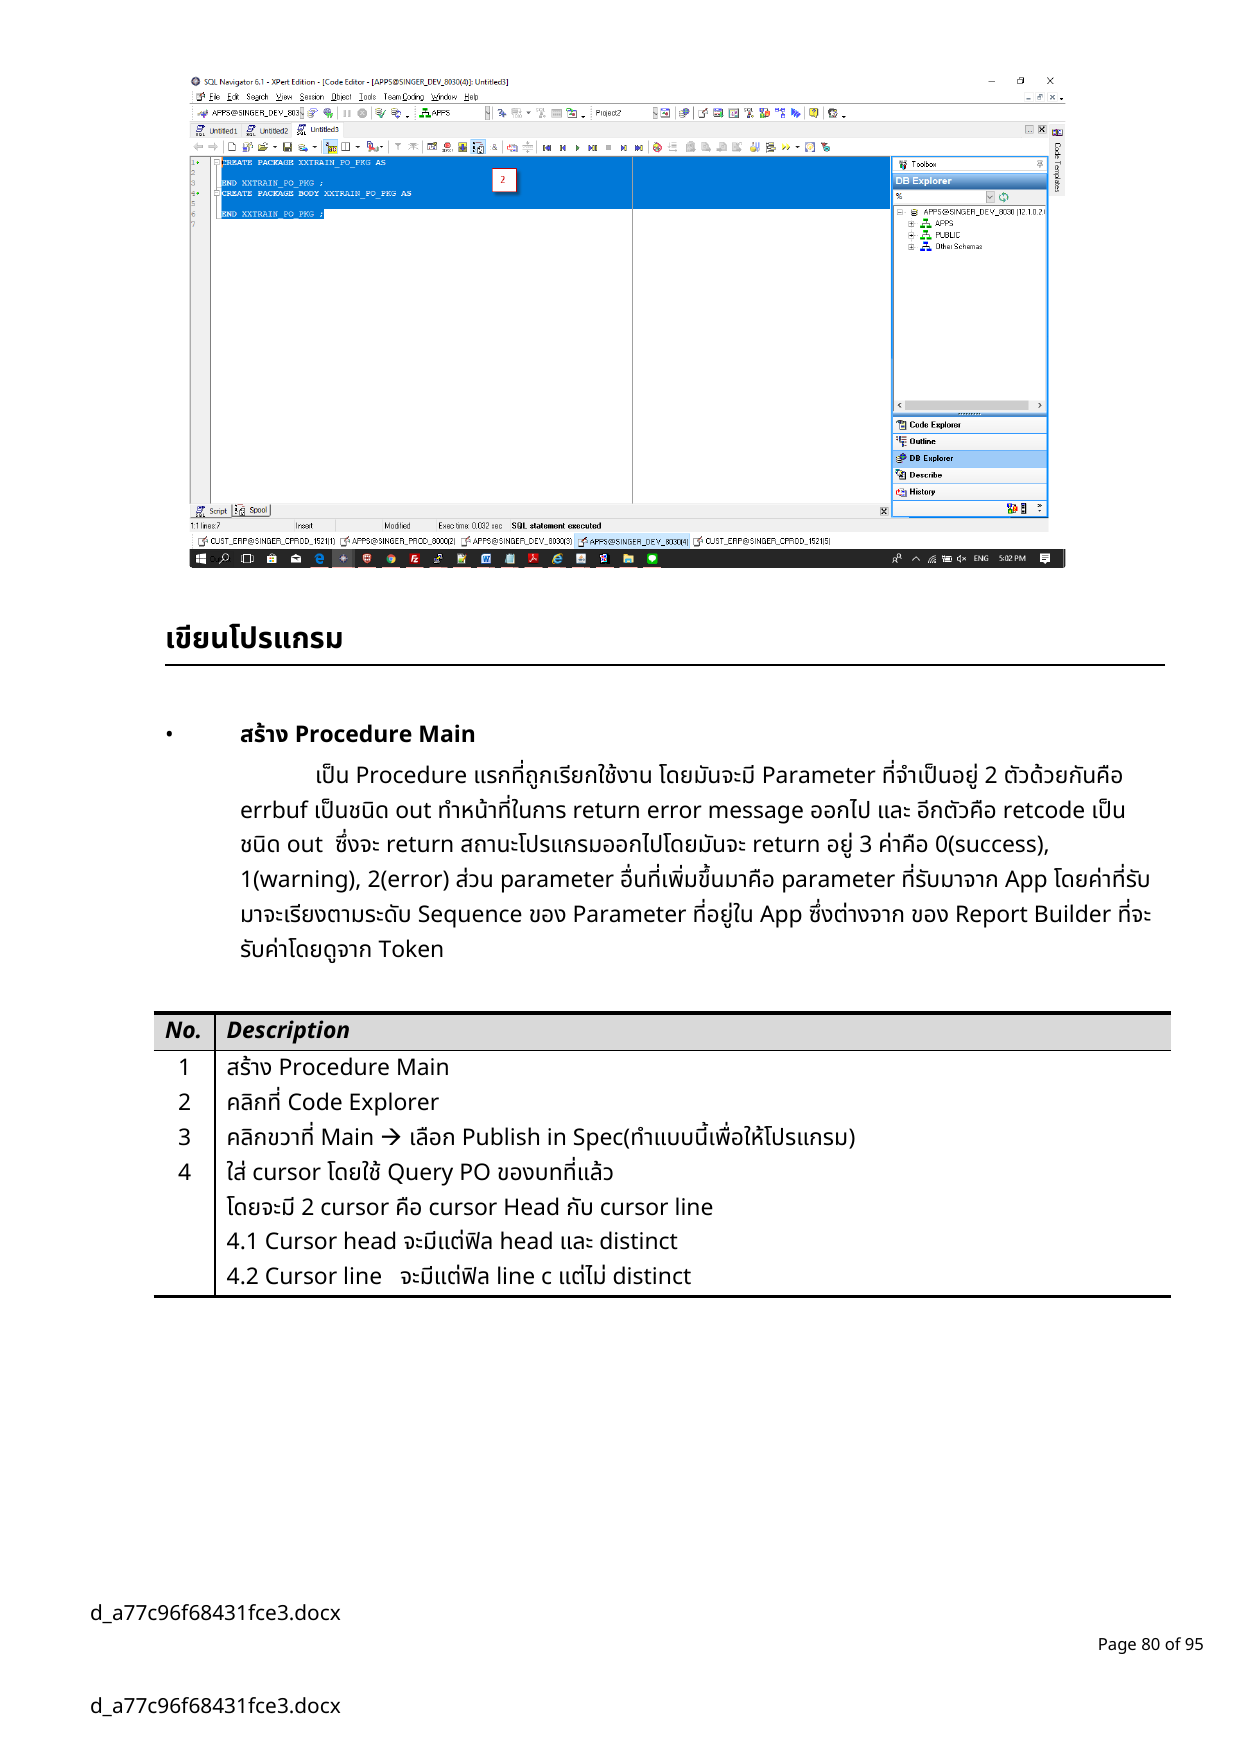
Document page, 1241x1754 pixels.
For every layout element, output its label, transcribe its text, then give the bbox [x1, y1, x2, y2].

text เป็น Procedure แรกที่ถูกเรียกใช้งาน โดยมันจะมี Parameter ที่จำเป็นอยู่ 2 ตัวด้วยกันคือ errbuf เป็นชนิด out ทำหน้าที่ในการ return error message ออกไป และ อีกตัวคือ retcode เป็นชนิด out ซึ่งจะ return สถานะโปรแกรมออกไปโดยมันจะ return อยู่ 3 ค่าคือ 0(success), 1(warning), 2(error) ส่วน parameter อื่นที่เพิ่มขึ้นมาคือ parameter ที่รับมาจาก App โดยค่าที่รับมาจะเรียงตามระดับ Sequence ของ Parameter ที่อยู่ใน App ซึ่งต่างจาก ของ Report Builder ที่จะรับค่าโดยดูจาก Token [240, 759, 1165, 968]
table_cell 1 [154, 1051, 214, 1086]
table_cell 3 [154, 1121, 214, 1156]
table_cell สร้าง Procedure Main [216, 1051, 1171, 1086]
table_cell 2 [154, 1086, 214, 1121]
table_cell 4 [154, 1156, 214, 1295]
table_header No. [154, 1015, 214, 1050]
subtitle เขียนโปรแกรม [165, 617, 1165, 664]
table_cell ใส่ cursor โดยใช้ Query PO ของบทที่แล้ว โดยจะมี 2 cursor คือ cursor Head กับ cursor line 4.1 Cursor head จะมีแต่ฟิล head และ distinct 4.2 Cursor line จะมีแต่ฟิล line c แต่ไม่ distinct [216, 1156, 1171, 1295]
text • สร้าง Procedure Main [90, 718, 1165, 753]
picture [189, 75, 1066, 568]
table_header Description [216, 1015, 1171, 1050]
table_cell คลิกขวาที่ Main เลือก Publish in Spec(ทำแบบนี้เพื่อให้โปรแกรม) [216, 1121, 1171, 1156]
table_cell คลิกที่ Code Explorer [216, 1086, 1171, 1121]
